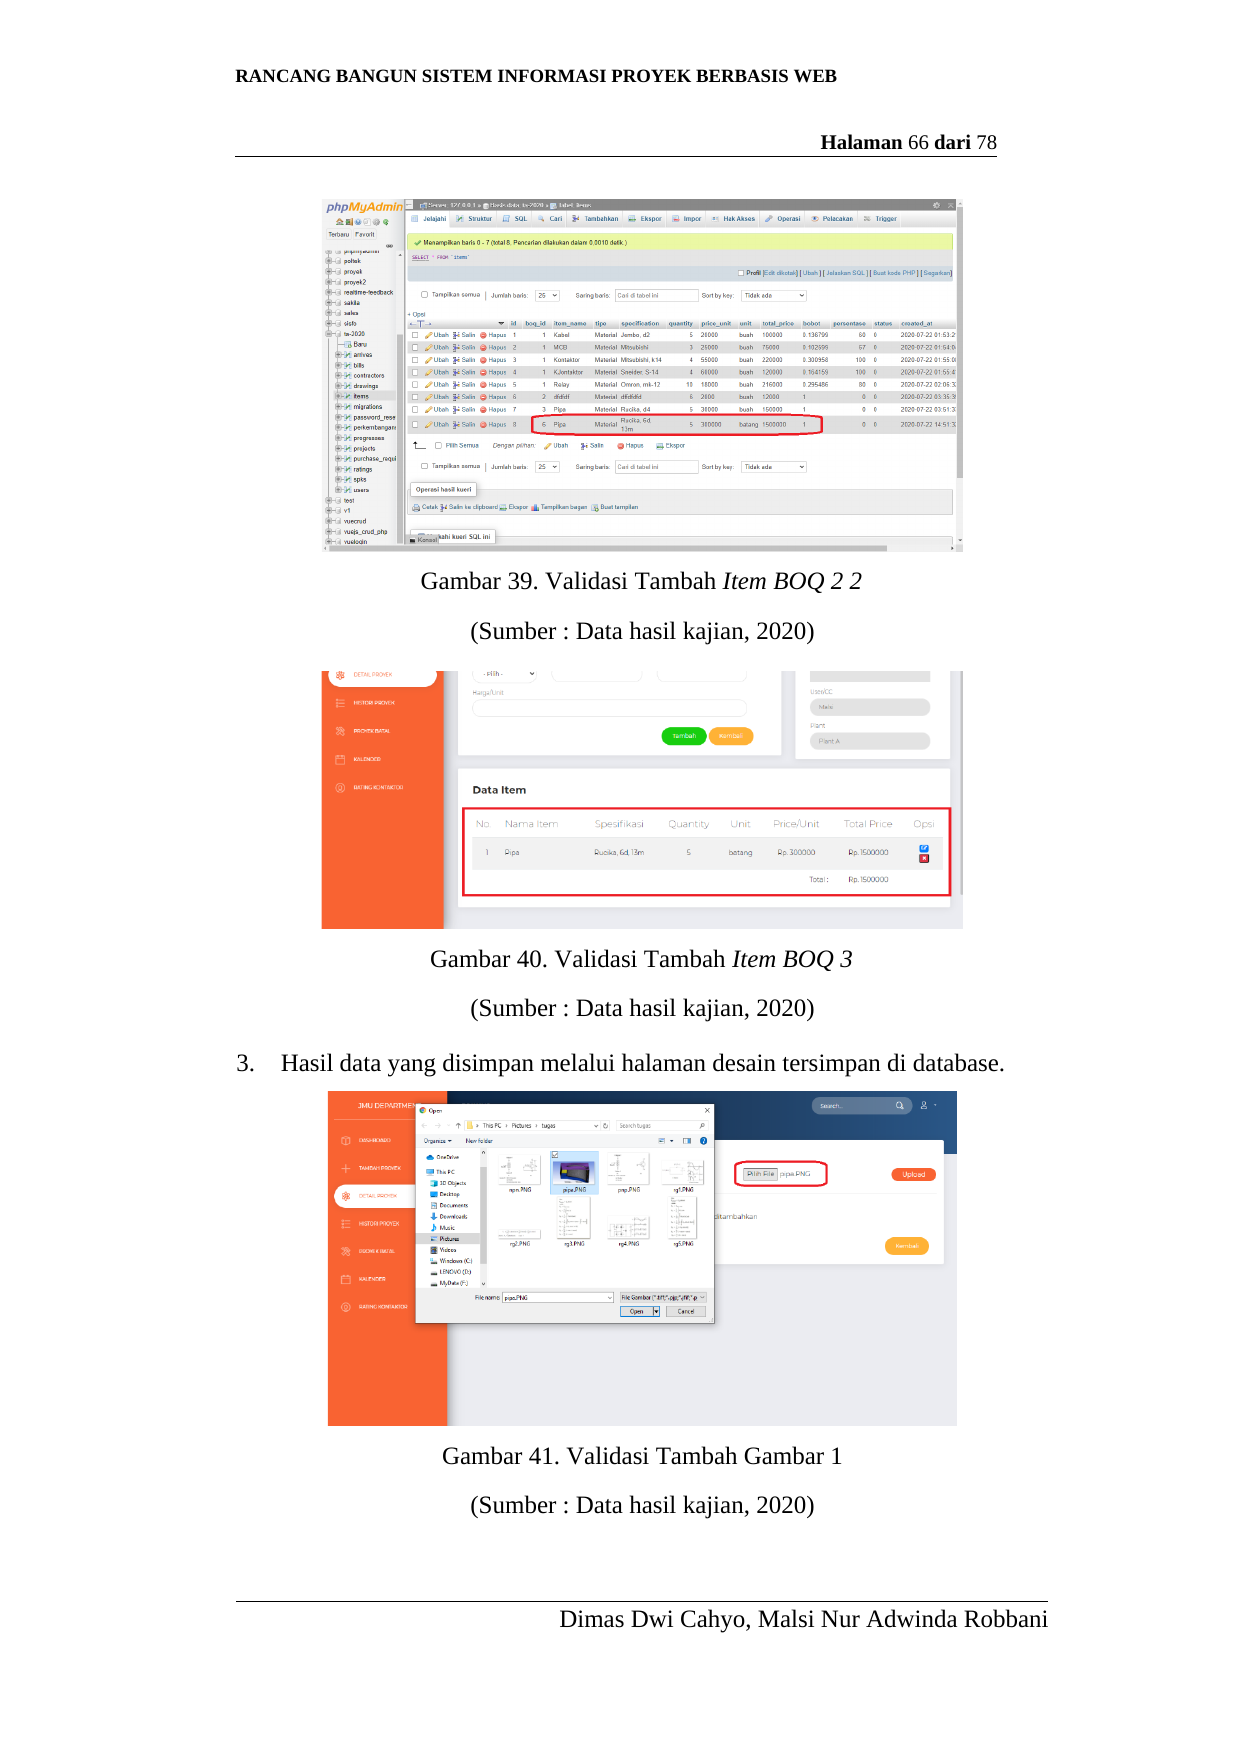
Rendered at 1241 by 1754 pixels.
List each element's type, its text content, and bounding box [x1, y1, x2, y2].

picture [321, 199, 963, 552]
picture [327, 1091, 957, 1426]
picture [321, 671, 963, 929]
text (Sumber : Data hasil kajian, 2020) [236, 1490, 1048, 1519]
text (Sumber : Data hasil kajian, 2020) [236, 993, 1048, 1022]
list Hasil data yang disimpan melalui halaman desain tersimpan di database. [236, 1048, 1048, 1077]
text (Sumber : Data hasil kajian, 2020) [236, 616, 1048, 645]
